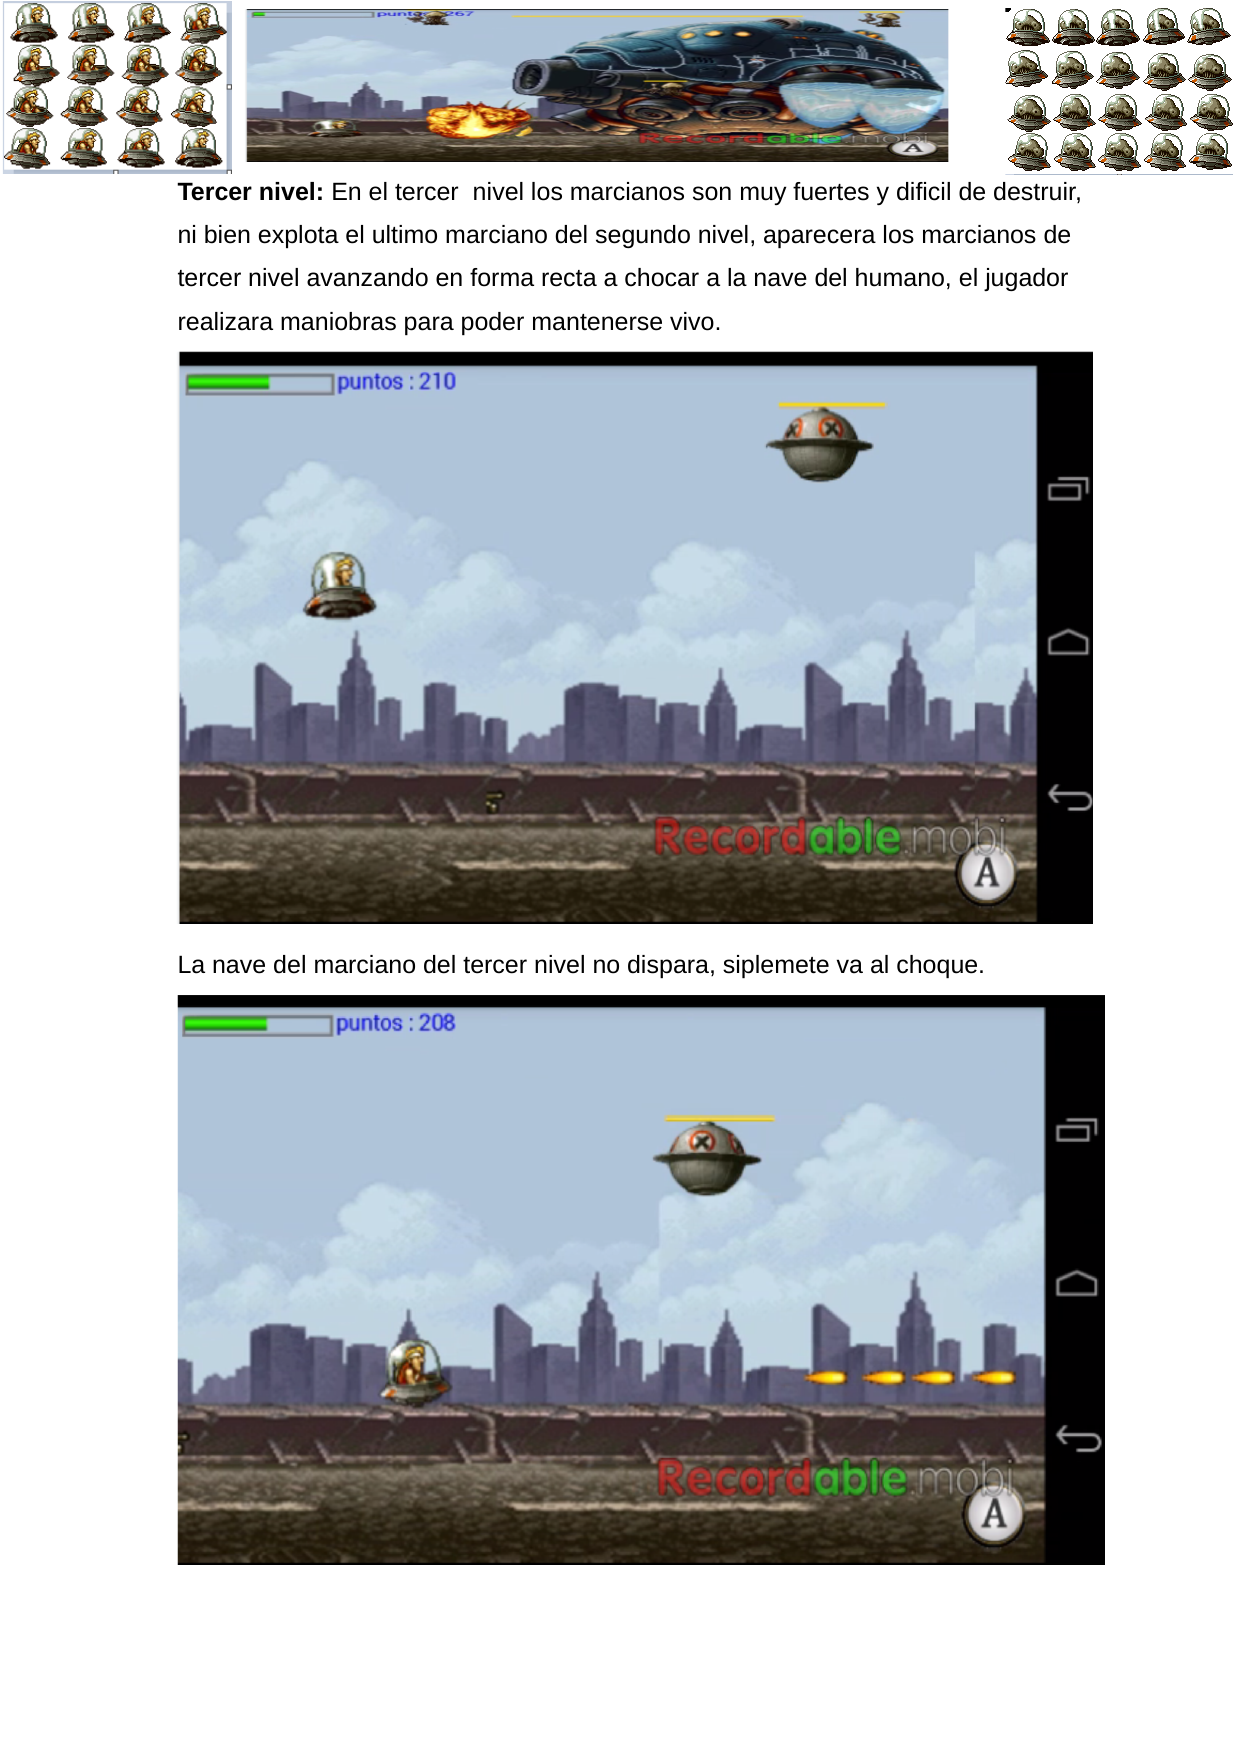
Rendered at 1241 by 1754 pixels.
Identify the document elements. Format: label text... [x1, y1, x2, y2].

text Tercer nivel: En el tercer nivel los marcianos son muy fuertes y dificil de destruir, ni bien explota el ultimo marciano del segundo nivel, aparecera los marcianos de tercer nivel avanzando en forma recta a chocar a la nave del humano, el jugador realizara maniobras para poder mantenerse vivo. [177, 177, 1092, 351]
text La nave del marciano del tercer nivel no dispara, siplemete va al choque. [177, 950, 1092, 995]
